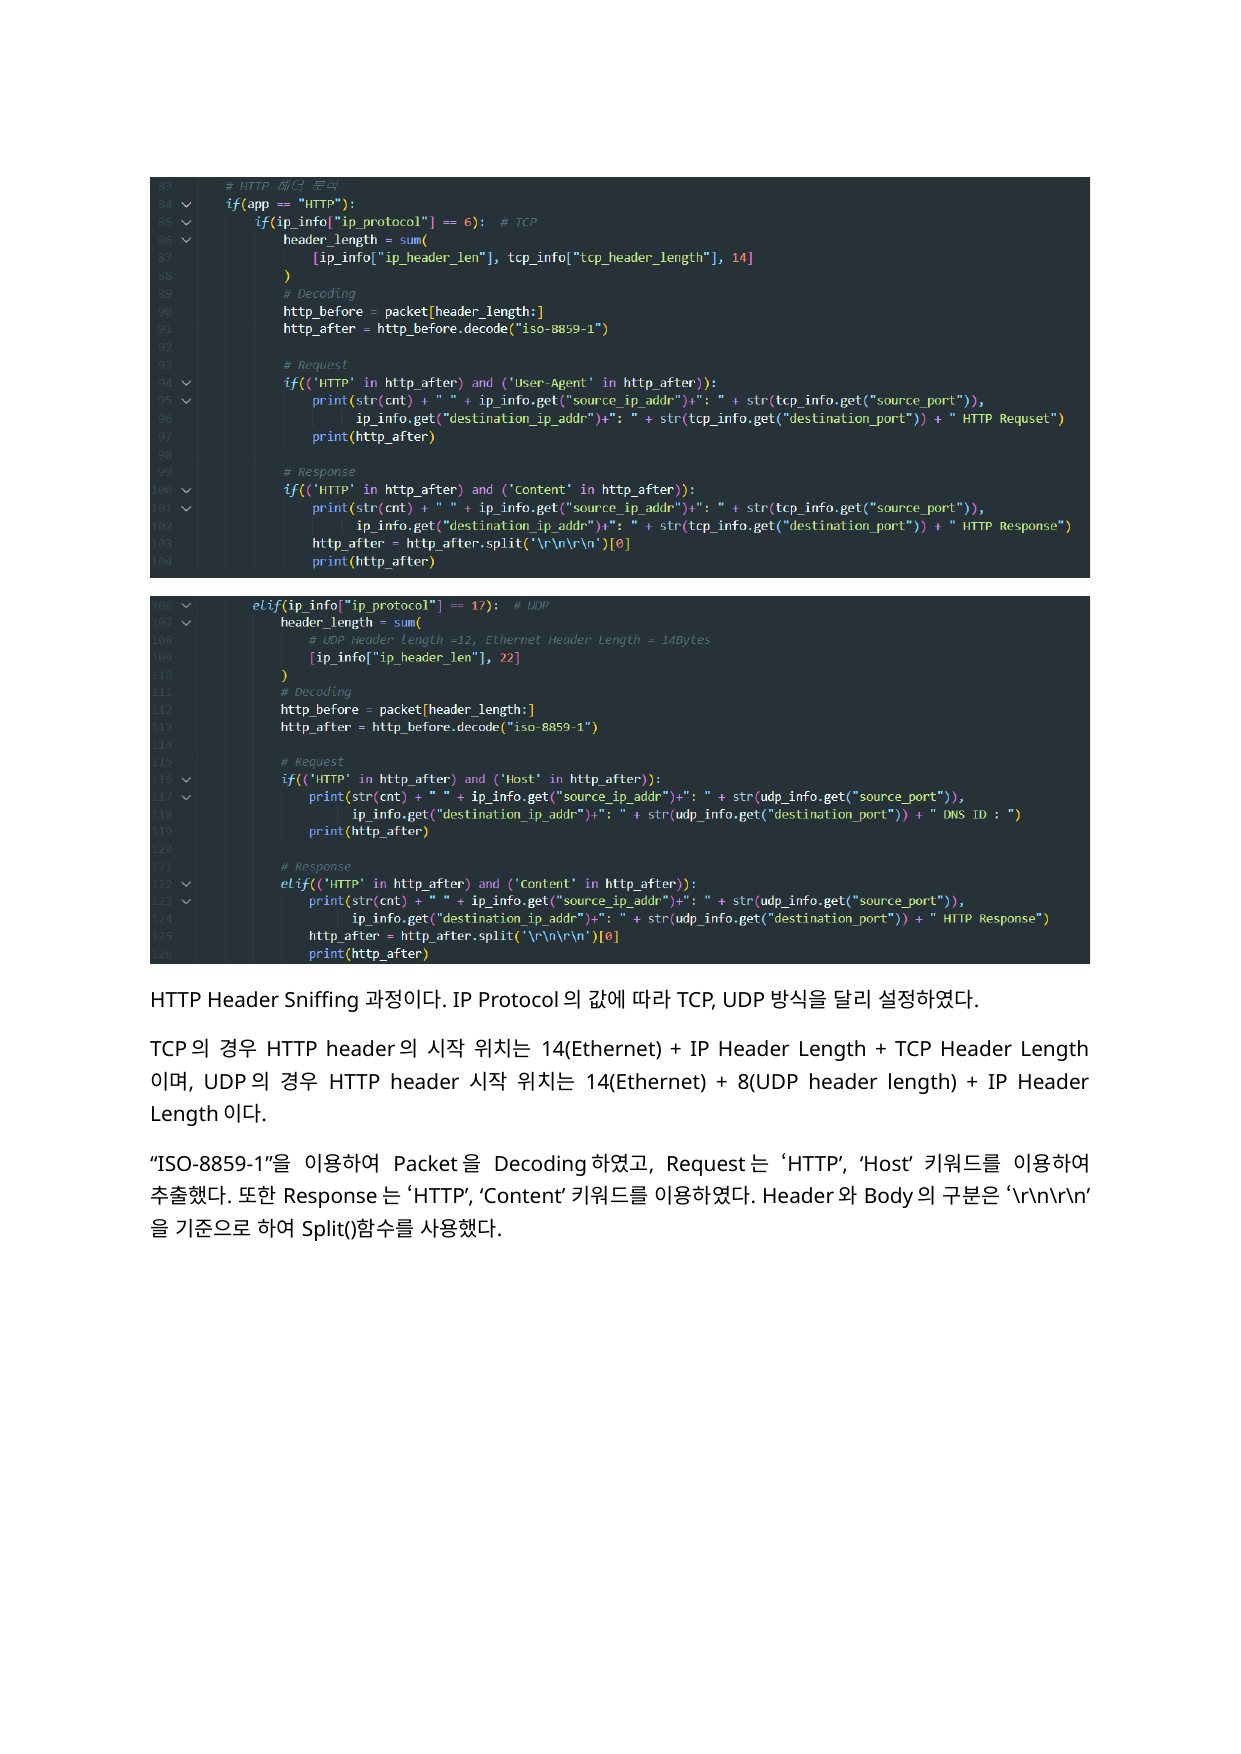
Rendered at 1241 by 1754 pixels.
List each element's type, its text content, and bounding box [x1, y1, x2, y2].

picture [150, 596, 1091, 964]
text HTTP Header Sniffing 과정이다. IP Protocol의 값에 따라 TCP, UDP 방식을 달리 설정하였다. [150, 983, 1090, 1013]
picture [150, 177, 1091, 578]
text TCP의 경우 HTTP header의 시작 위치는 14(Ethernet) + IP Header Length + TCP Header Length이며, UDP의 경우 HTTP header 시작 위치는 14(Ethernet) + 8(UDP header length) + IP Header Length이다. [150, 1032, 1090, 1128]
text “ISO-8859-1”을 이용하여 Packet을 Decoding하였고, Request는 ‘HTTP’, ‘Host’ 키워드를 이용하여 추출했다. 또한 Response는 ‘HTTP’, ‘Content’ 키워드를 이용하였다. Header와 Body의 구분은 ‘\r\n\r\n’을 기준으로 하여 Split()함수를 사용했다. [150, 1147, 1090, 1243]
